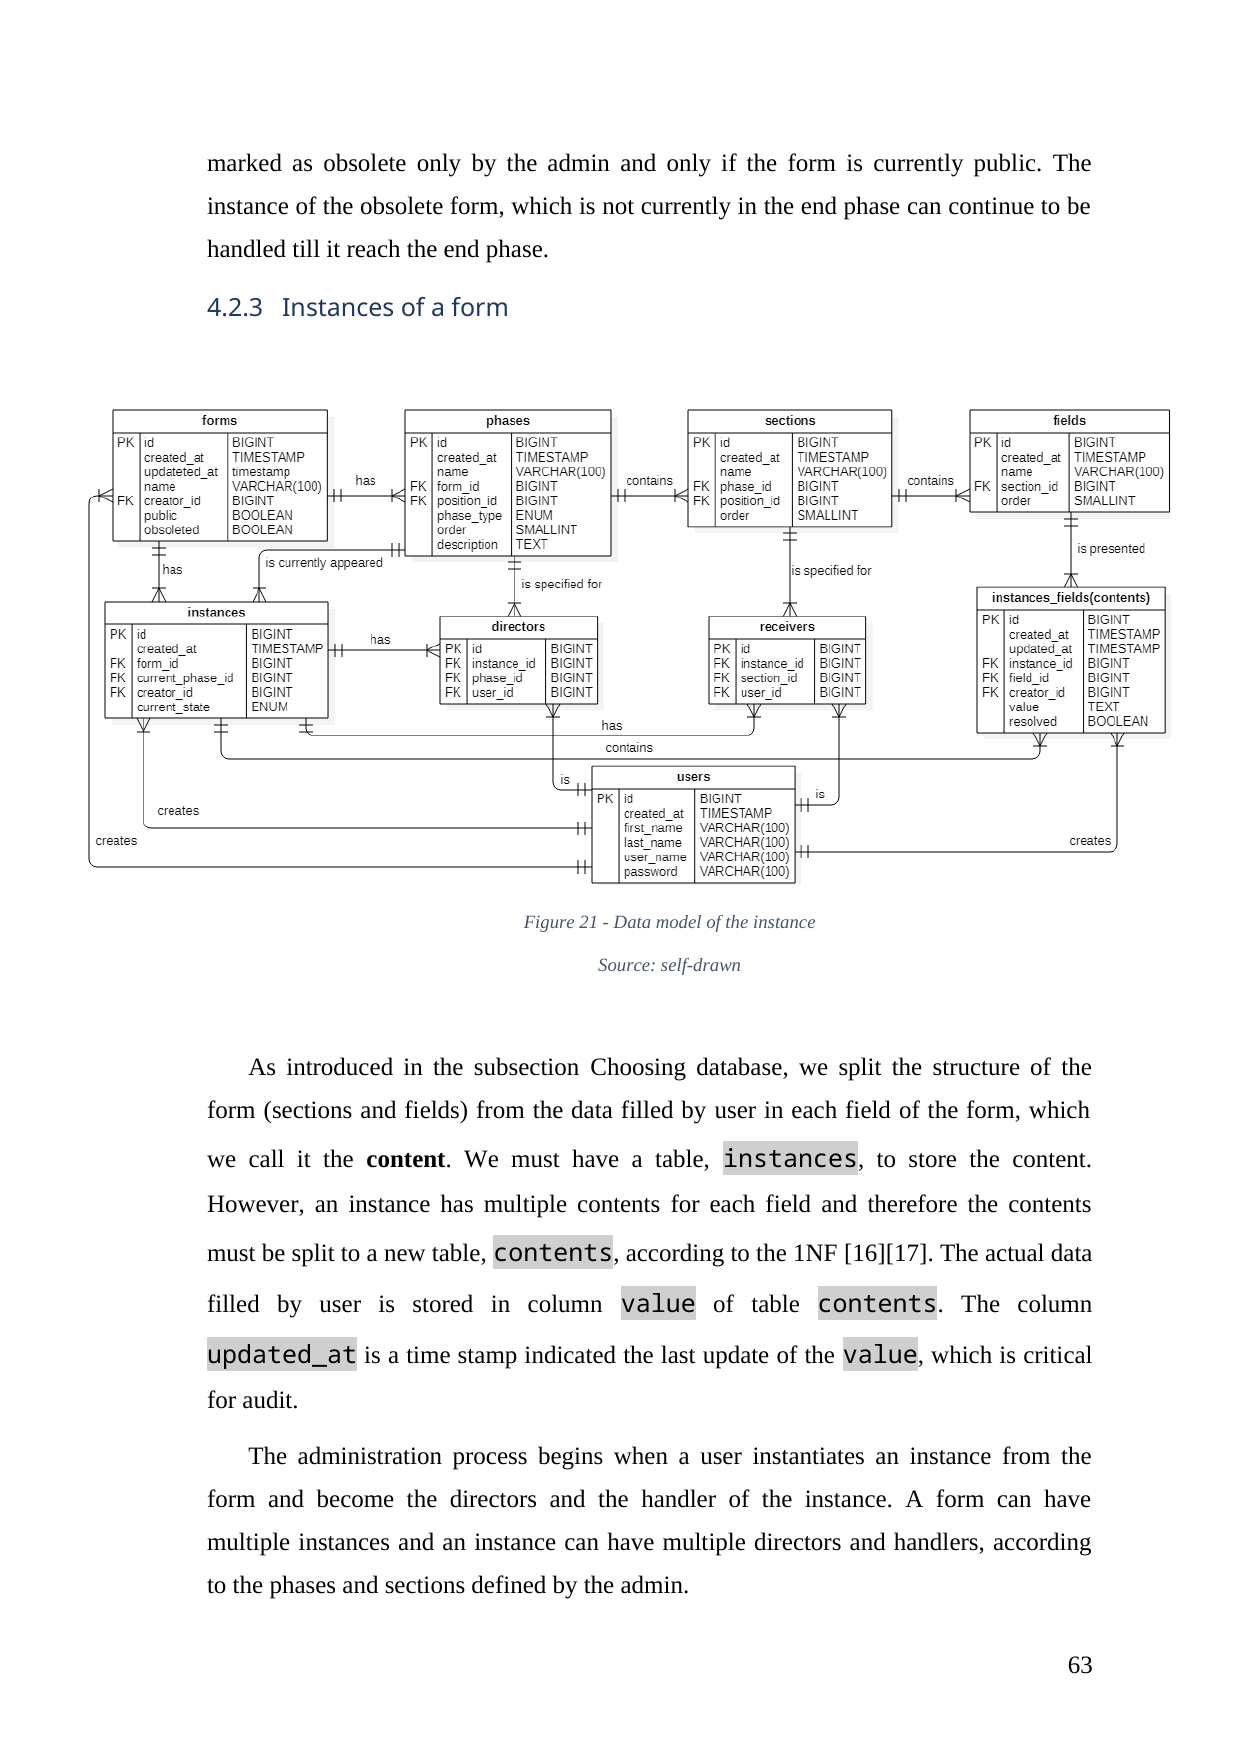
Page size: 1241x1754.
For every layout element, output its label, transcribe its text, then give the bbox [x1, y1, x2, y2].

subtitle Instances of a form [207, 289, 1092, 324]
picture [86, 408, 1172, 885]
text The administration process begins when a user instantiates an instance from the form and become the directors and the handler of the instance. A form can have multiple instances and an instance can have multiple directors and handlers, according to the phases and sections defined by the admin. [207, 1441, 1092, 1599]
text As introduced in the subsection Choosing database, we split the structure of the form (sections and fields) from the data filled by user in each field of the form, which we call it the content. We must have a table, instances, to store the content. However, an instance has multiple contents for each field and therefore the contents must be split to a new table, contents, according to the 1NF [16][17]. The actual data filled by user is stored in column value of table contents. The column updated_at is a time stamp indicated the last update of the value, which is critical for audit. [207, 1052, 1092, 1414]
text Source: self-drawn [207, 954, 1092, 975]
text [207, 148, 1092, 263]
